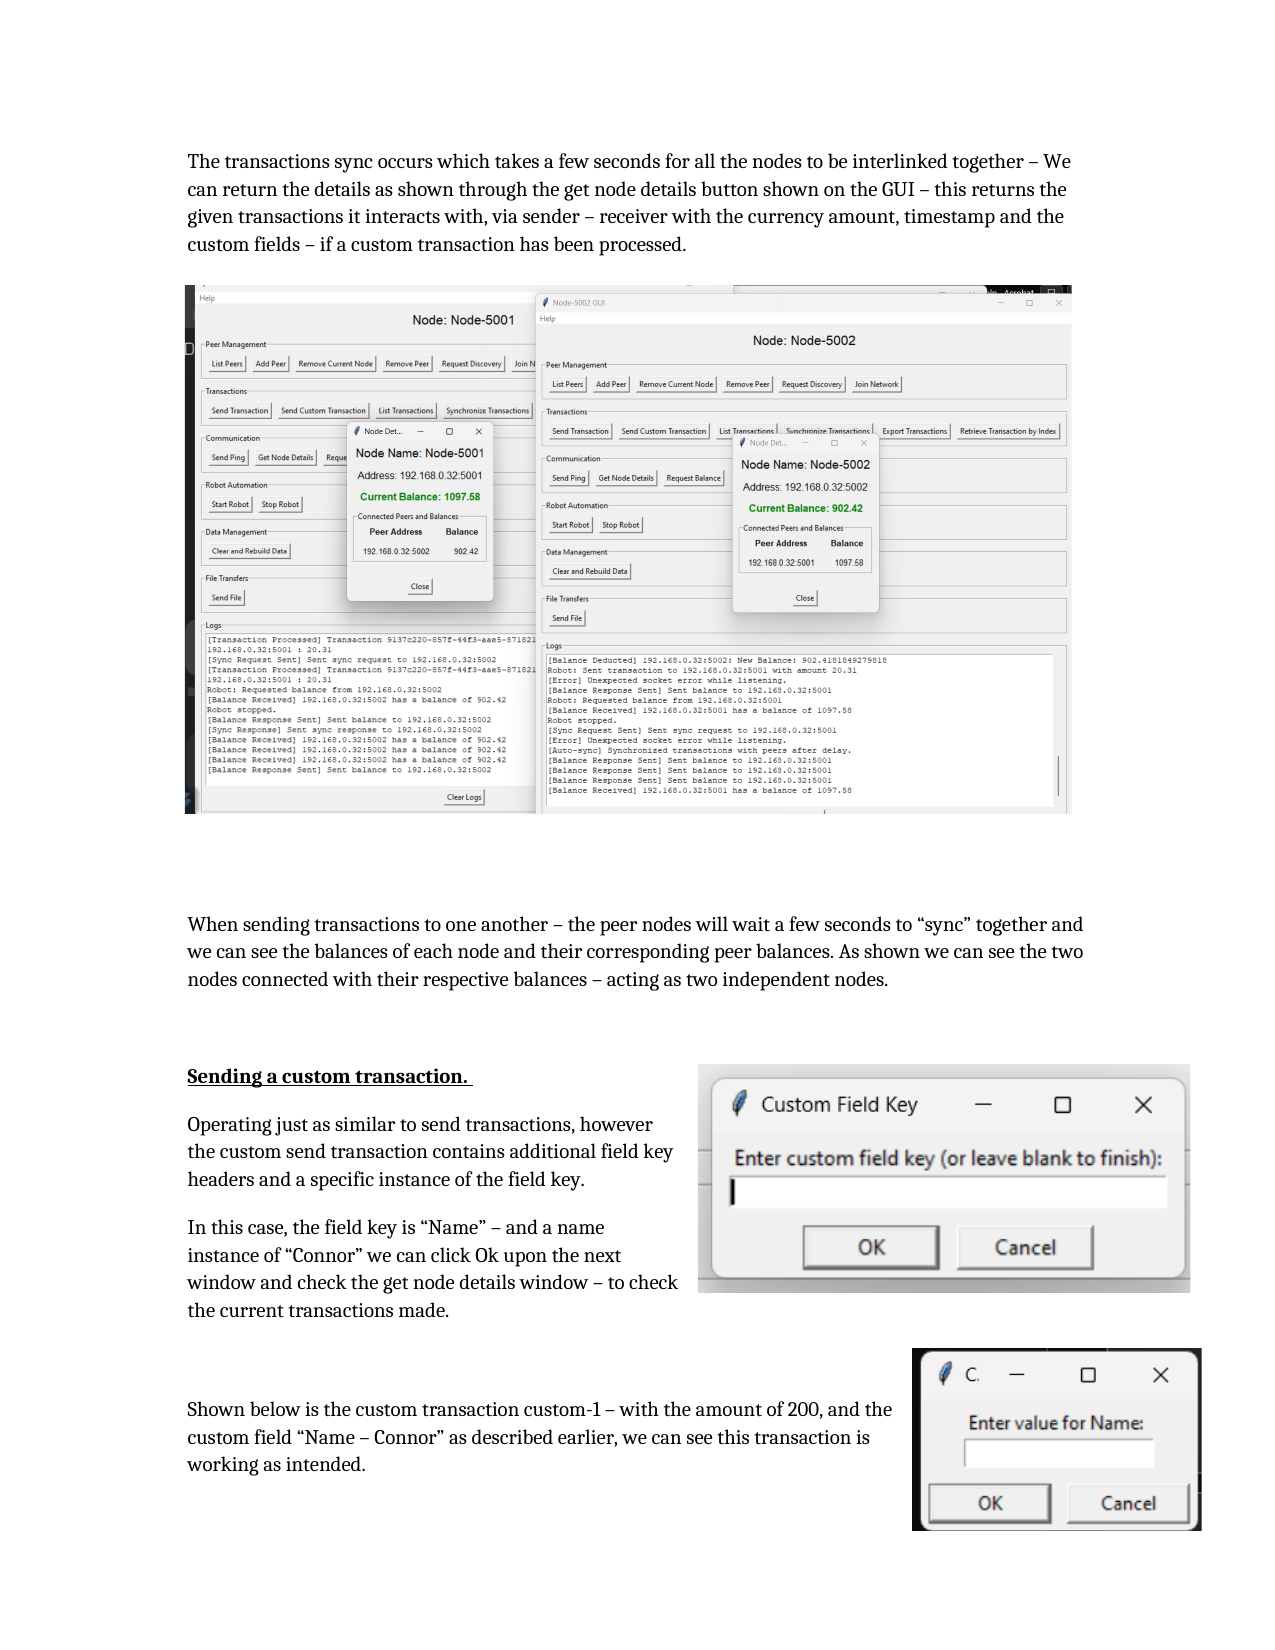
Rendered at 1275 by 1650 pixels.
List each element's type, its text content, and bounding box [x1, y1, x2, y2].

text The transactions sync occurs which takes a few seconds for all the nodes to be interlinked together – We can return the details as shown through the get node details button shown on the GUI – this returns the given transactions it interacts with, via sender – receiver with the currency amount, timestamp and the custom fields – if a custom transaction has been processed. [187, 150, 1087, 256]
text When sending transactions to one another – the peer nodes will wait a few seconds to “sync” together and we can see the balances of each node and their corresponding peer balances. As shown we can see the two nodes connected with their respective balances – acting as two independent nodes. [187, 913, 1087, 992]
text In this case, the field key is “Name” – and a name instance of “Connor” we can click Ok upon the next window and check the get node details window – to check the current transactions made. [187, 1216, 1087, 1322]
picture [696, 1064, 1191, 1292]
picture [911, 1348, 1202, 1529]
text Shown below is the custom transaction custom-1 – with the amount of 200, and the custom field “Name – Connor” as described earlier, we can see this transaction is working as intended. [187, 1398, 911, 1477]
text Sending a custom transaction. [187, 1064, 696, 1088]
picture [184, 285, 1071, 813]
text Operating just as similar to send transactions, however the custom send transaction contains additional field key headers and a specific instance of the field key. [187, 1113, 696, 1192]
